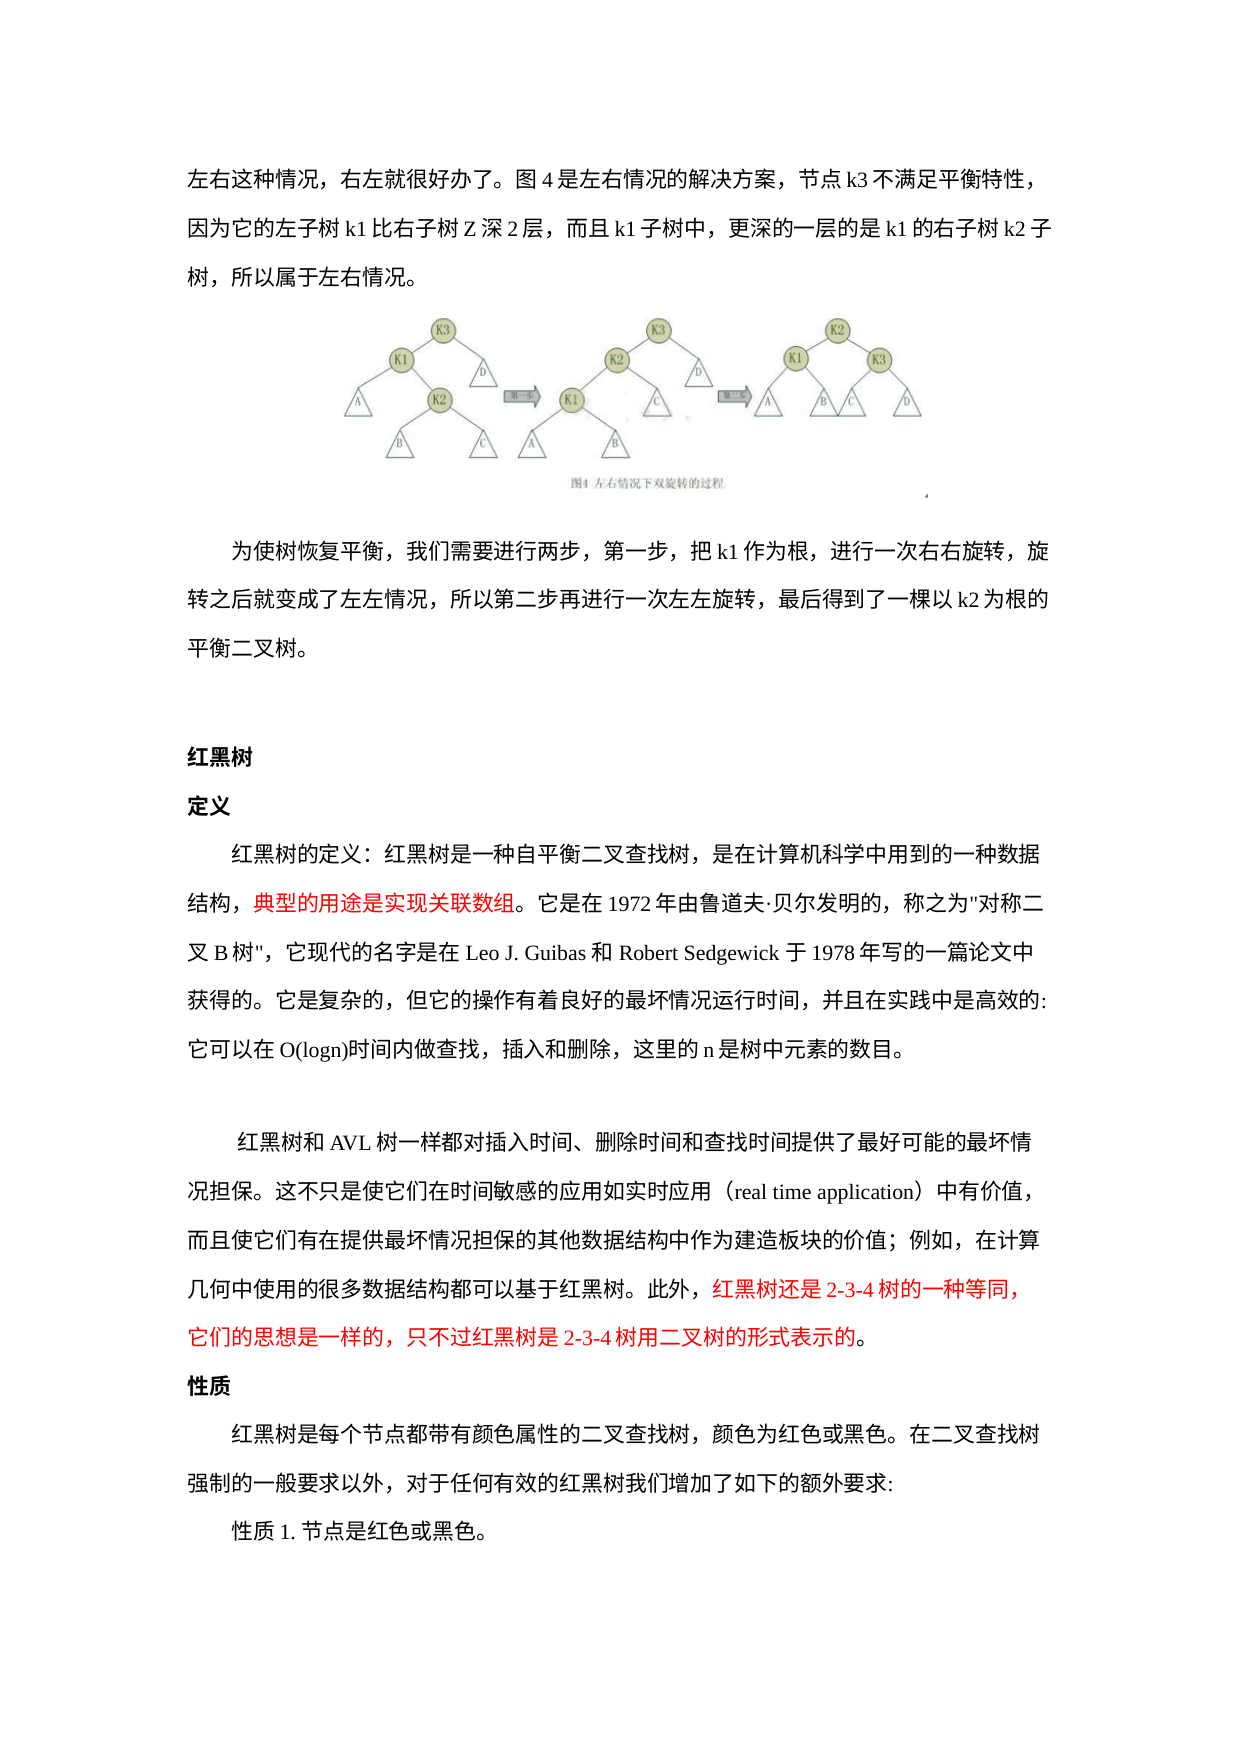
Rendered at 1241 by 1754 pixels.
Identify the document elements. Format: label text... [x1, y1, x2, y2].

text 为使树恢复平衡，我们需要进行两步，第一步，把k1作为根，进行一次右右旋转，旋转之后就变成了左左情况，所以第二步再进行一次左左旋转，最后得到了一棵以k2为根的平衡二叉树。 [187, 533, 1053, 663]
text 红黑树和AVL树一样都对插入时间、删除时间和查找时间提供了最好可能的最坏情况担保。这不只是使它们在时间敏感的应用如实时应用（real time application）中有价值，而且使它们有在提供最坏情况担保的其他数据结构中作为建造板块的价值；例如，在计算几何中使用的很多数据结构都可以基于红黑树。此外，红黑树还是2-3-4树的一种等同，它们的思想是一样的，只不过红黑树是2-3-4树用二叉树的形式表示的。 [187, 1125, 1053, 1352]
text 红黑树的定义：红黑树是一种自平衡二叉查找树，是在计算机科学中用到的一种数据结构，典型的用途是实现关联数组。它是在1972年由鲁道夫·贝尔发明的，称之为"对称二叉B树"，它现代的名字是在 Leo J. Guibas 和 Robert Sedgewick 于1978年写的一篇论文中获得的。它是复杂的，但它的操作有着良好的最坏情况运行时间，并且在实践中是高效的: 它可以在O(logn)时间内做查找，插入和删除，这里的n是树中元素的数目。 [187, 837, 1053, 1064]
text 红黑树是每个节点都带有颜色属性的二叉查找树，颜色为红色或黑色。在二叉查找树强制的一般要求以外，对于任何有效的红黑树我们增加了如下的额外要求: [187, 1417, 1053, 1498]
subtitle 红黑树 [187, 740, 1053, 772]
subtitle 性质 [187, 1368, 1053, 1401]
picture [312, 307, 929, 498]
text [187, 162, 1053, 292]
subtitle 定义 [187, 788, 1053, 821]
text 性质1. 节点是红色或黑色。 [187, 1514, 1053, 1546]
